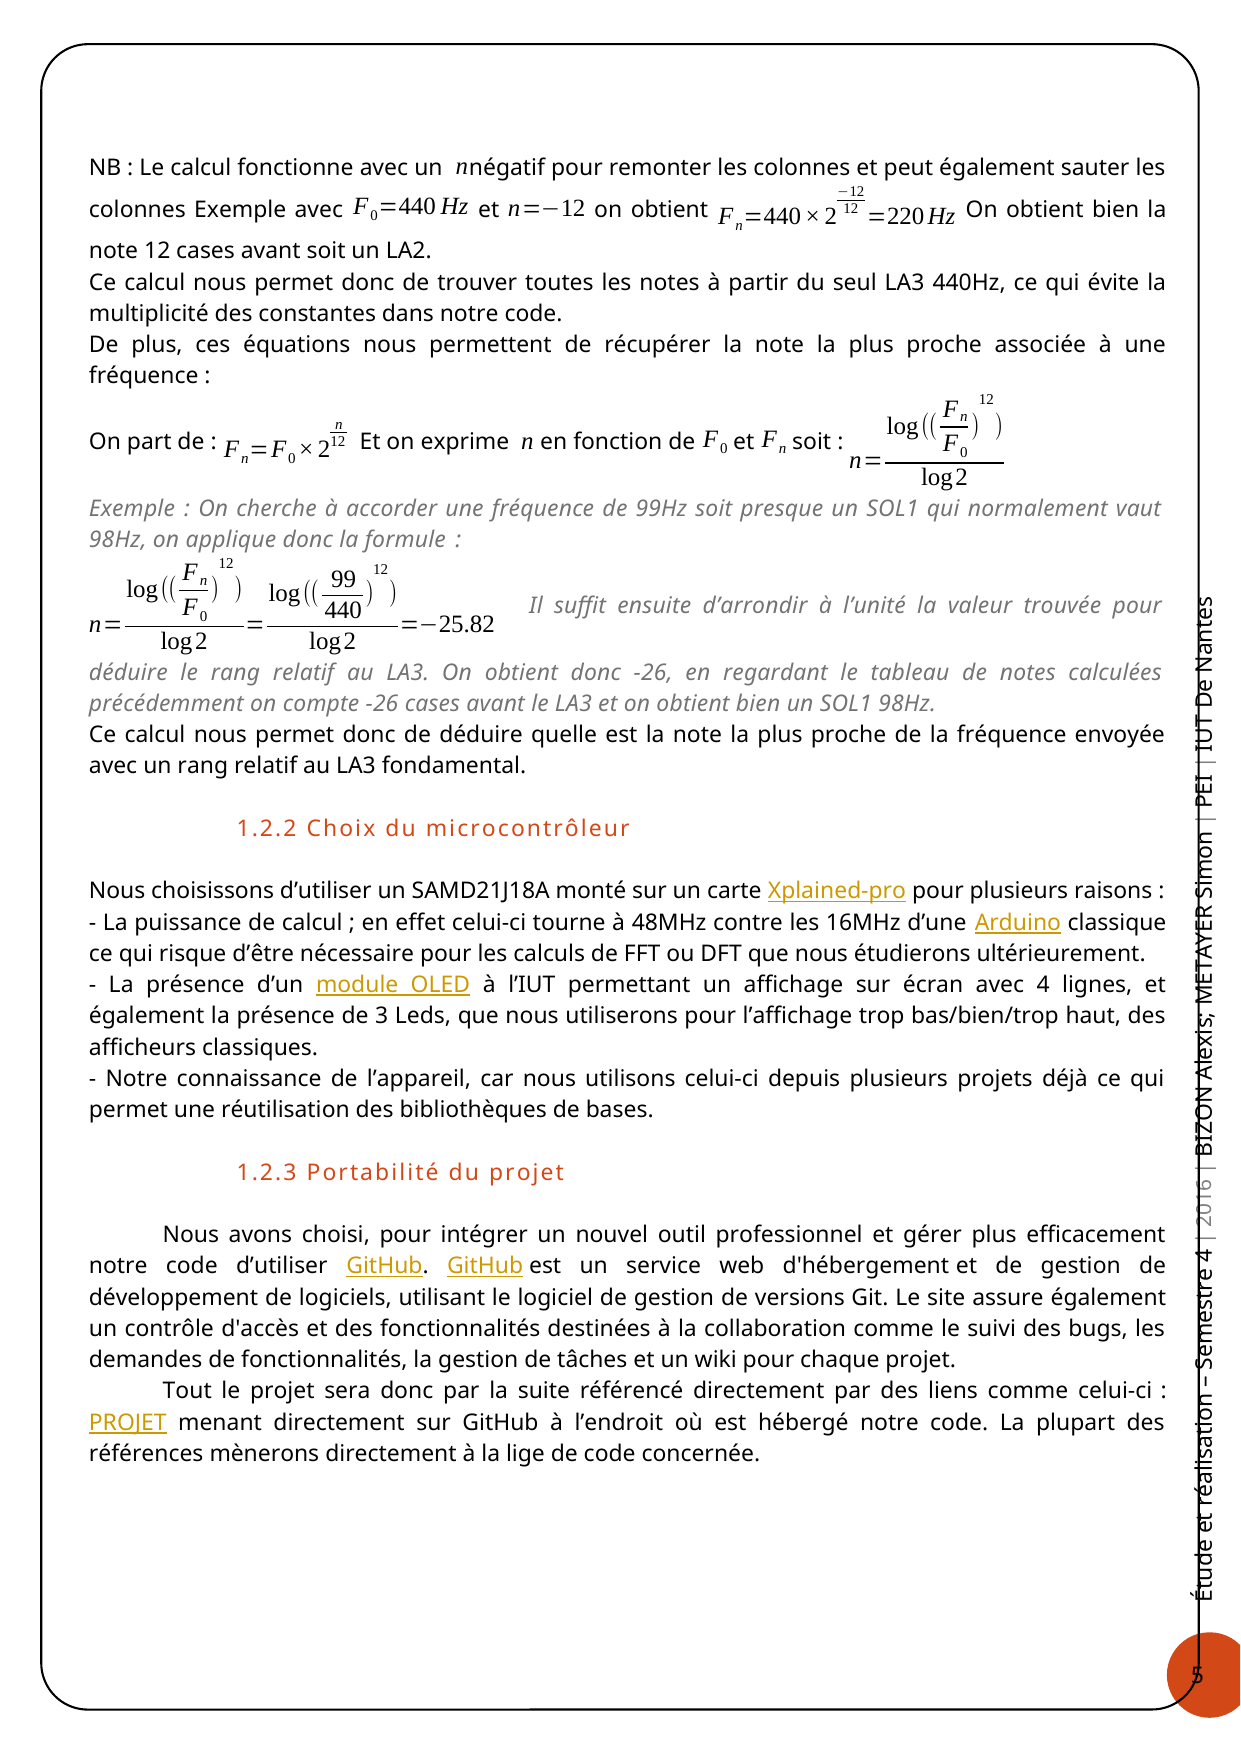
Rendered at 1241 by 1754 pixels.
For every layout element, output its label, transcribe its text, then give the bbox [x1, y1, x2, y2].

text Ce calcul nous permet donc de trouver toutes les notes à partir du seul LA3 440Hz, ce qui évite la multiplicité des constantes dans notre code. [89, 265, 1166, 328]
text Nous avons choisi, pour intégrer un nouvel outil professionnel et gérer plus efficacement notre code d’utiliser GitHub. GitHub est un service web d'hébergement et de gestion de développement de logiciels, utilisant le logiciel de gestion de versions Git. Le site assure également un contrôle d'accès et des fonctionnalités destinées à la collaboration comme le suivi des bugs, les demandes de fonctionnalités, la gestion de tâches et un wiki pour chaque projet. [89, 1218, 1166, 1374]
text Ce calcul nous permet donc de déduire quelle est la note la plus proche de la fréquence envoyée avec un rang relatif au LA3 fondamental. [89, 718, 1166, 780]
subtitle 1.2.2 Choix du microcontrôleur [162, 812, 1166, 843]
text NB : Le calcul fonctionne avec un négatif pour remonter les colonnes et peut également sauter les colonnes Exemple avec et on obtient On obtient bien la note 12 cases avant soit un LA2. [89, 151, 1166, 265]
text Nous choisissons d’utiliser un SAMD21J18A monté sur un carte Xplained-pro pour plusieurs raisons : [89, 874, 1166, 905]
text - La puissance de calcul ; en effet celui-ci tourne à 48MHz contre les 16MHz d’une Arduino classique ce qui risque d’être nécessaire pour les calculs de FFT ou DFT que nous étudierons ultérieurement. [89, 905, 1166, 968]
text - Notre connaissance de l’appareil, car nous utilisons celui-ci depuis plusieurs projets déjà ce qui permet une réutilisation des bibliothèques de bases. [89, 1062, 1166, 1124]
text Tout le projet sera donc par la suite référencé directement par des liens comme celui-ci : PROJET menant directement sur GitHub à l’endroit où est hébergé notre code. La plupart des références mènerons directement à la lige de code concernée. [89, 1374, 1166, 1468]
text Il suffit ensuite d’arrondir à l’unité la valeur trouvée pour déduire le rang relatif au LA3. On obtient donc -26, en regardant le tableau de notes calculées précédemment on compte -26 cases avant le LA3 et on obtient bien un SOL1 98Hz. [89, 554, 1166, 718]
subtitle 1.2.3 Portabilité du projet [162, 1155, 1166, 1187]
text On part de : Et on exprime en fonction de et soit : [89, 390, 1166, 492]
text De plus, ces équations nous permettent de récupérer la note la plus proche associée à une fréquence : [89, 328, 1166, 390]
text Exemple : On cherche à accorder une fréquence de 99Hz soit presque un SOL1 qui normalement vaut 98Hz, on applique donc la formule : [89, 492, 1166, 554]
text - La présence d’un module OLED à l’IUT permettant un affichage sur écran avec 4 lignes, et également la présence de 3 Leds, que nous utiliserons pour l’affichage trop bas/bien/trop haut, des afficheurs classiques. [89, 968, 1166, 1062]
